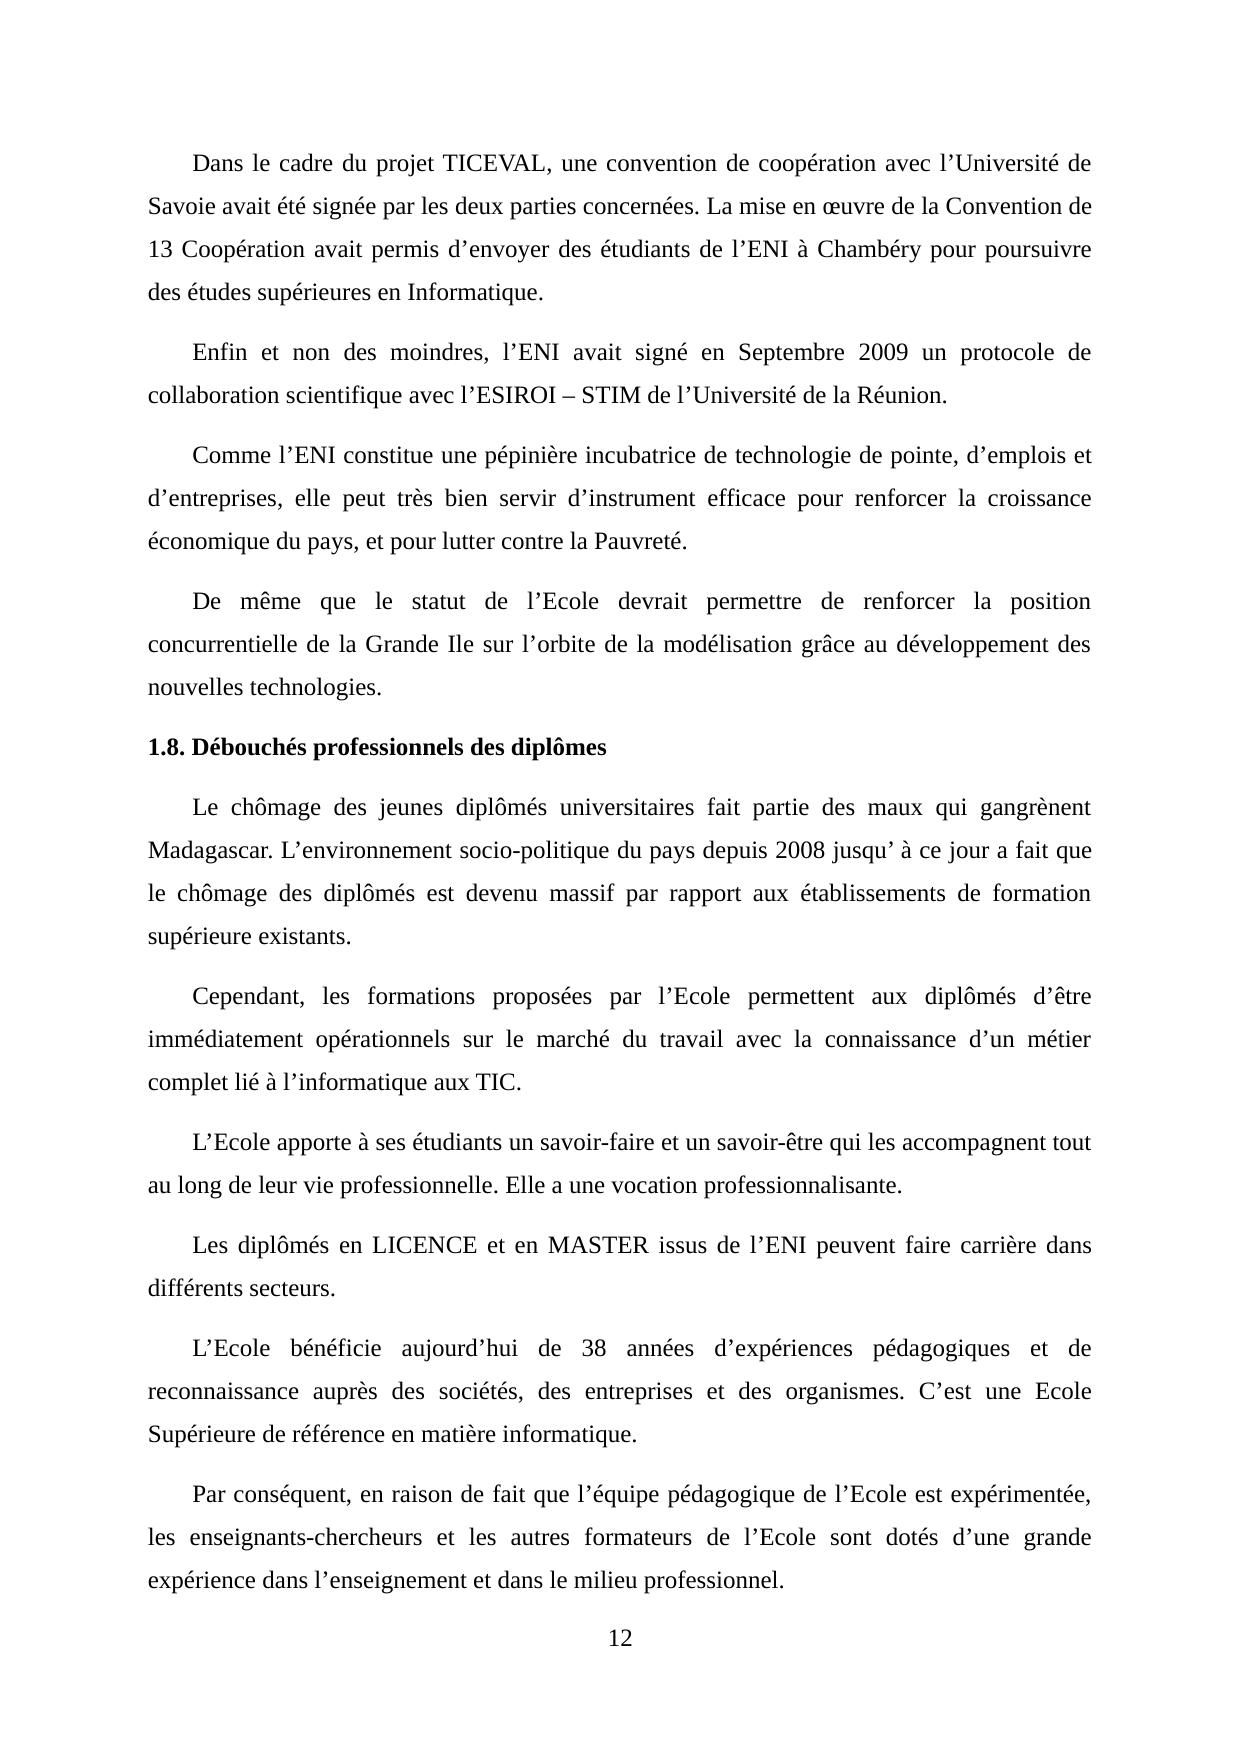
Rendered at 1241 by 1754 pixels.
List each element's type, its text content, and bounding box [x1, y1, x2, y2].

text Enfin et non des moindres, l’ENI avait signé en Septembre 2009 un protocole de collaboration scientifique avec l’ESIROI – STIM de l’Université de la Réunion. [148, 337, 1093, 409]
text Le chômage des jeunes diplômés universitaires fait partie des maux qui gangrènent Madagascar. L’environnement socio-politique du pays depuis 2008 jusqu’ à ce jour a fait que le chômage des diplômés est devenu massif par rapport aux établissements de formation supérieure existants. [148, 792, 1093, 950]
text Les diplômés en LICENCE et en MASTER issus de l’ENI peuvent faire carrière dans différents secteurs. [148, 1230, 1093, 1302]
text Cependant, les formations proposées par l’Ecole permettent aux diplômés d’être immédiatement opérationnels sur le marché du travail avec la connaissance d’un métier complet lié à l’informatique aux TIC. [148, 981, 1093, 1096]
text De même que le statut de l’Ecole devrait permettre de renforcer la position concurrentielle de la Grande Ile sur l’orbite de la modélisation grâce au développement des nouvelles technologies. [148, 586, 1093, 701]
text Dans le cadre du projet TICEVAL, une convention de coopération avec l’Université de Savoie avait été signée par les deux parties concernées. La mise en œuvre de la Convention de 13 Coopération avait permis d’envoyer des étudiants de l’ENI à Chambéry pour poursuivre des études supérieures en Informatique. [148, 148, 1093, 306]
text Comme l’ENI constitue une pépinière incubatrice de technologie de pointe, d’emplois et d’entreprises, elle peut très bien servir d’instrument efficace pour renforcer la croissance économique du pays, et pour lutter contre la Pauvreté. [148, 440, 1093, 555]
text L’Ecole apporte à ses étudiants un savoir-faire et un savoir-être qui les accompagnent tout au long de leur vie professionnelle. Elle a une vocation professionnalisante. [148, 1127, 1093, 1199]
text 1.8. Débouchés professionnels des diplômes [148, 732, 1093, 761]
text L’Ecole bénéficie aujourd’hui de 38 années d’expériences pédagogiques et de reconnaissance auprès des sociétés, des entreprises et des organismes. C’est une Ecole Supérieure de référence en matière informatique. [148, 1333, 1093, 1448]
text Par conséquent, en raison de fait que l’équipe pédagogique de l’Ecole est expérimentée, les enseignants-chercheurs et les autres formateurs de l’Ecole sont dotés d’une grande expérience dans l’enseignement et dans le milieu professionnel. [148, 1479, 1093, 1594]
